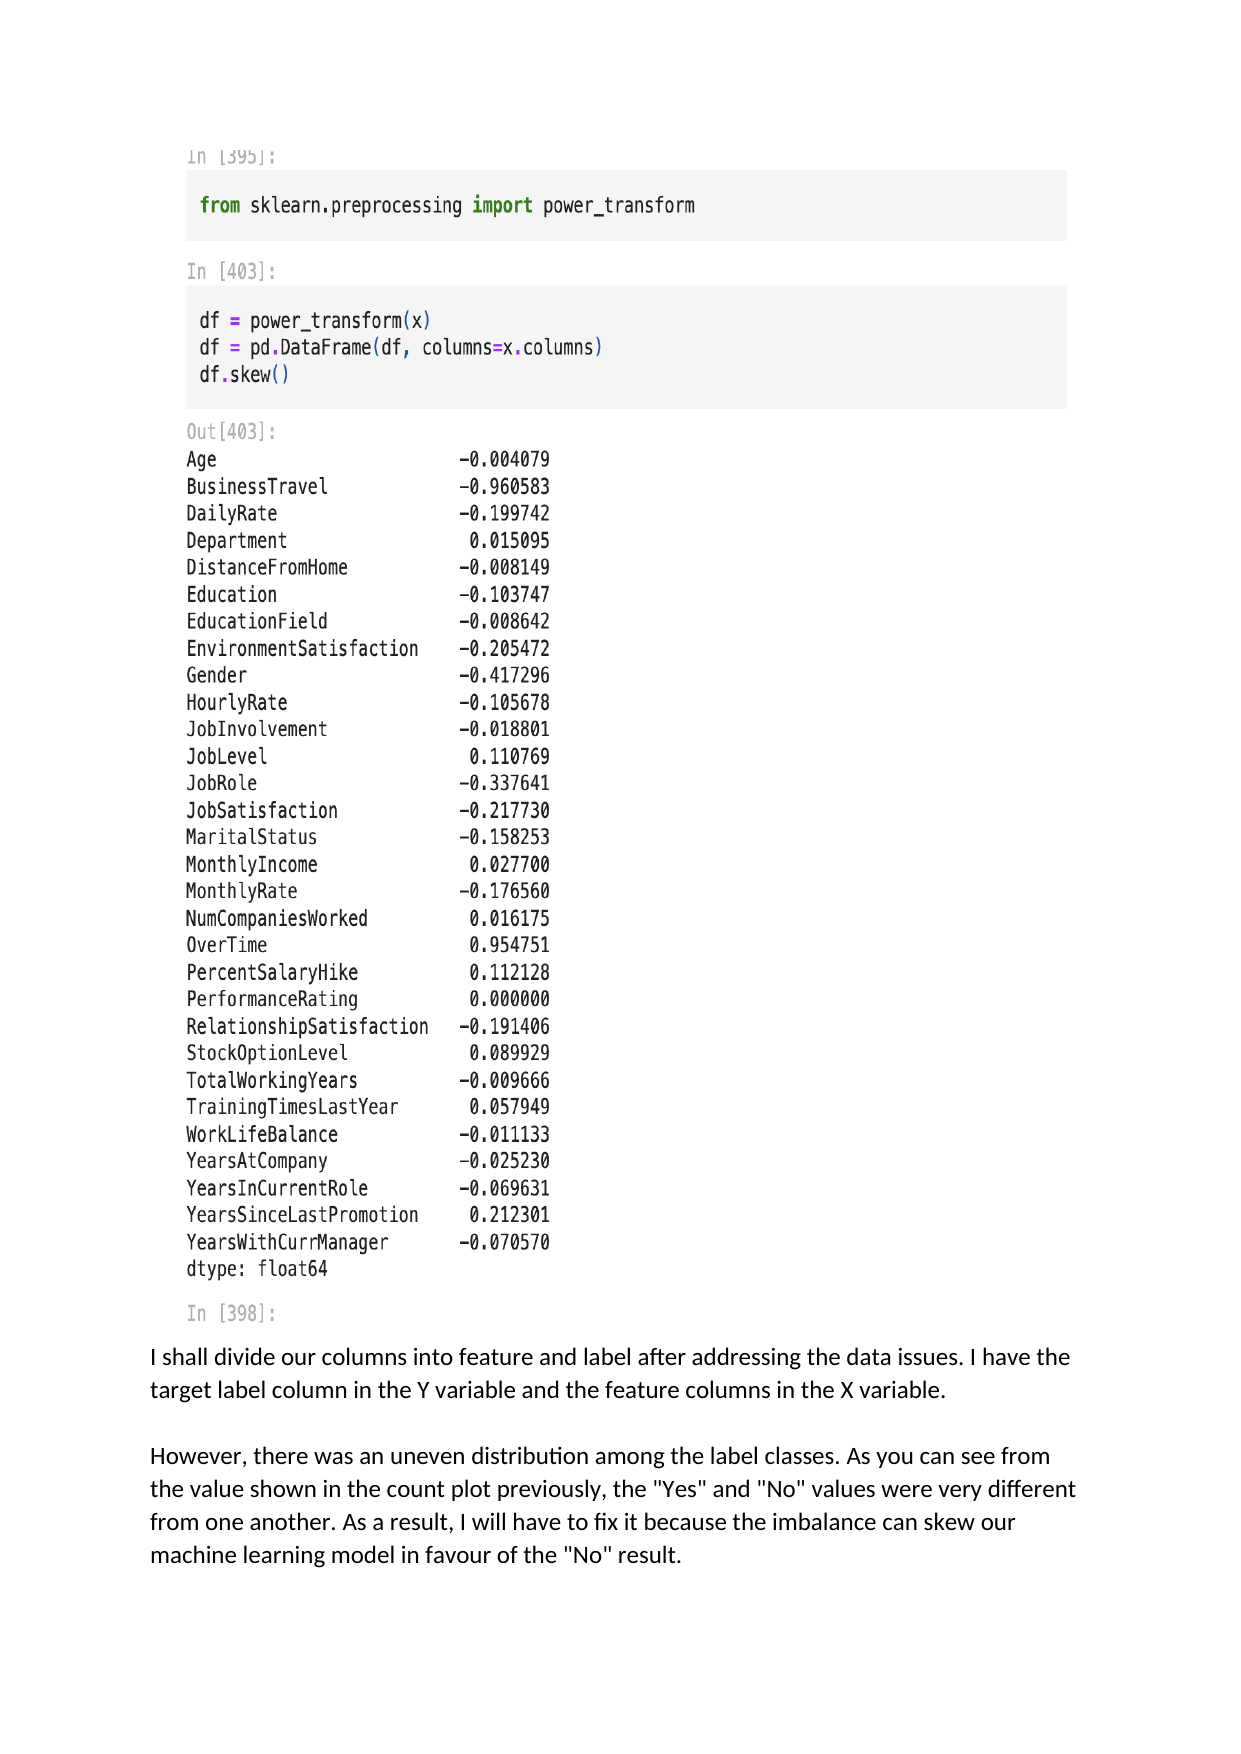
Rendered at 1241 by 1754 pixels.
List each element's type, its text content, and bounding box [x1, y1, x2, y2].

text I shall divide our columns into feature and label after addressing the data issues. I have the target label column in the Y variable and the feature columns in the X variable. However, there was an uneven distribution among the label classes. As you can see from the value shown in the count plot previously, the "Yes" and "No" values were very different from one another. As a result, I will have to fix it because the imbalance can skew our machine learning model in favour of the "No" result. [150, 1341, 1090, 1599]
picture [150, 150, 1091, 1323]
